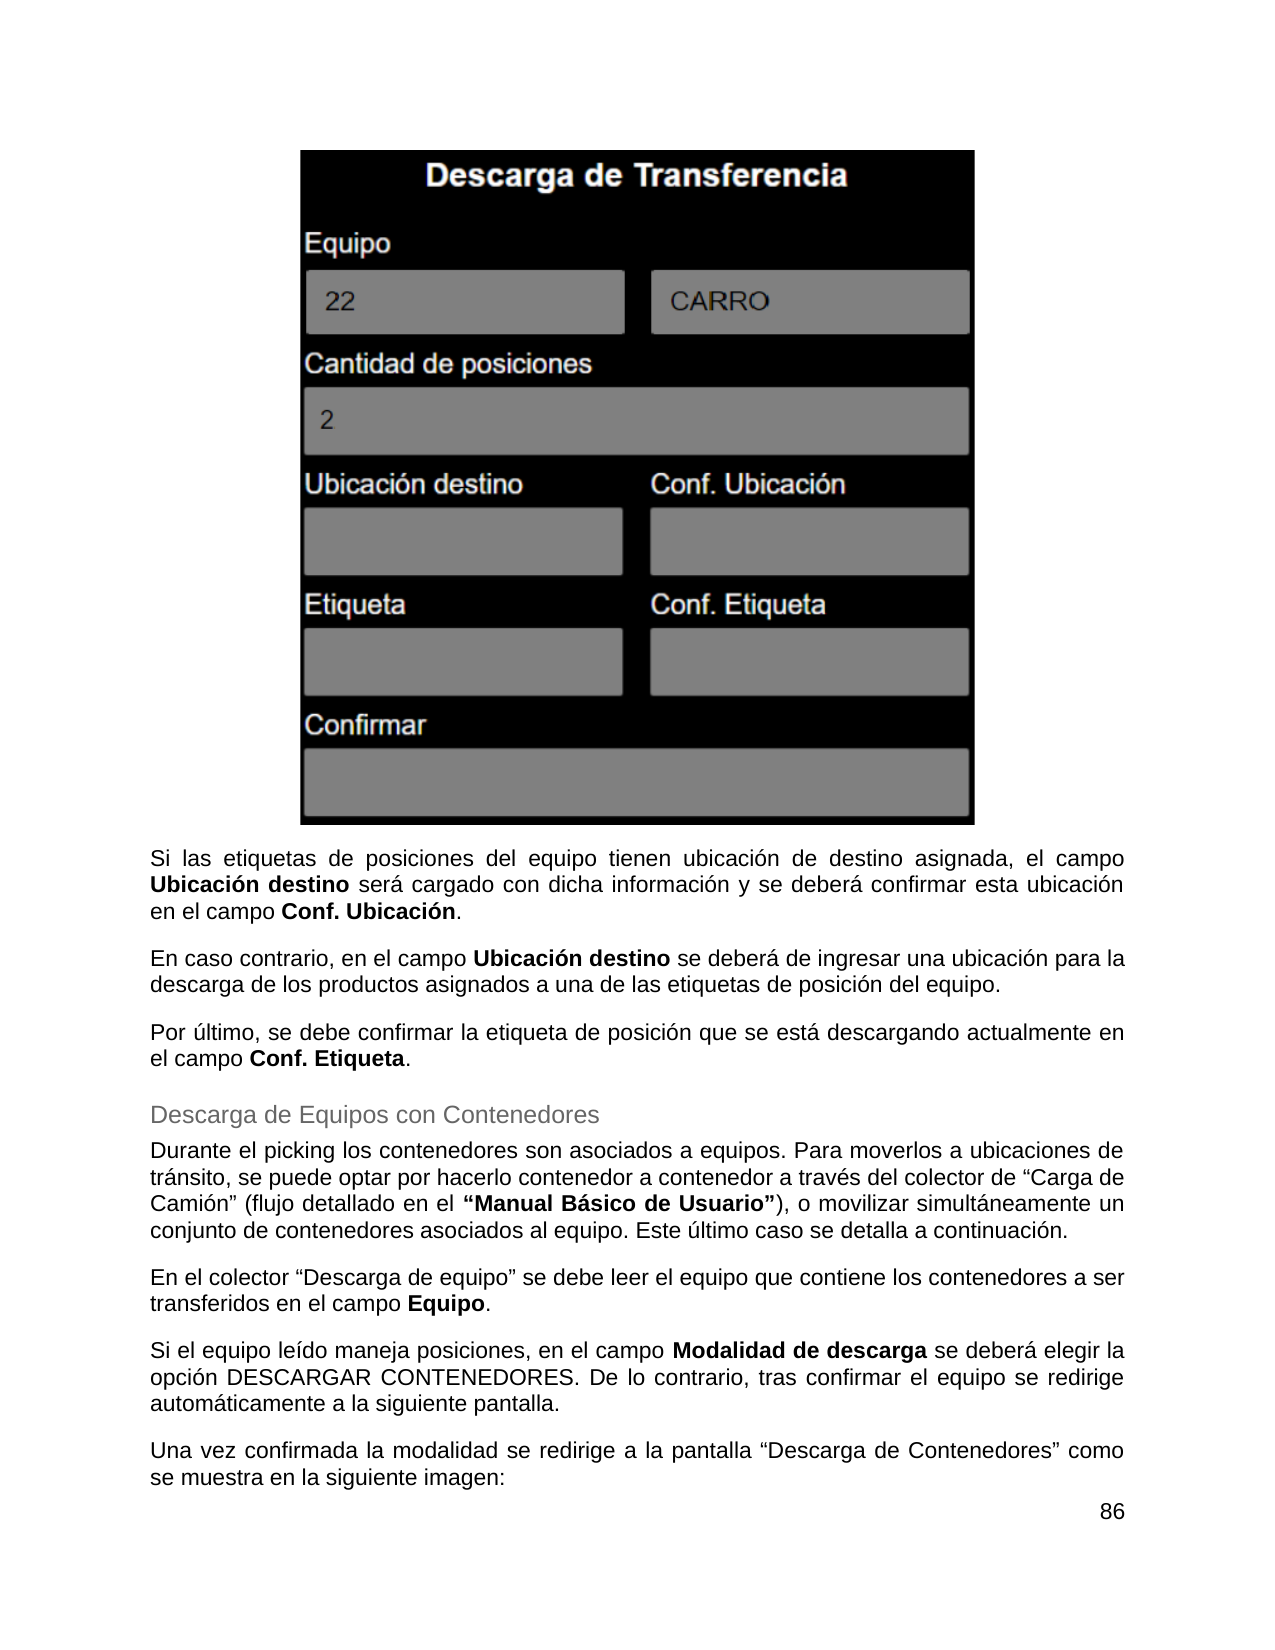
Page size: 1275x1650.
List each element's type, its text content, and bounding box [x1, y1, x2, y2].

text En el colector “Descarga de equipo” se debe leer el equipo que contiene los contenedores a ser transferidos en el campo Equipo. [150, 1264, 1125, 1316]
text Una vez confirmada la modalidad se redirige a la pantalla “Descarga de Contenedores” como se muestra en la siguiente imagen: [150, 1437, 1125, 1490]
text Durante el picking los contenedores son asociados a equipos. Para moverlos a ubicaciones de tránsito, se puede optar por hacerlo contenedor a contenedor a través del colector de “Carga de Camión” (flujo detallado en el “Manual Básico de Usuario”), o movilizar simultáneamente un conjunto de contenedores asociados al equipo. Este último caso se detalla a continuación. [150, 1137, 1125, 1243]
text Por último, se debe confirmar la etiqueta de posición que se está descargando actualmente en el campo Conf. Etiqueta. [150, 1018, 1125, 1071]
text En caso contrario, en el campo Ubicación destino se deberá de ingresar una ubicación para la descarga de los productos asignados a una de las etiquetas de posición del equipo. [150, 945, 1125, 998]
picture [300, 150, 975, 825]
subtitle Descarga de Equipos con Contenedores [150, 1100, 1125, 1129]
text Si las etiquetas de posiciones del equipo tienen ubicación de destino asignada, el campo Ubicación destino será cargado con dicha información y se deberá confirmar esta ubicación en el campo Conf. Ubicación. [150, 845, 1125, 924]
text Si el equipo leído maneja posiciones, en el campo Modalidad de descarga se deberá elegir la opción DESCARGAR CONTENEDORES. De lo contrario, tras confirmar el equipo se redirige automáticamente a la siguiente pantalla. [150, 1337, 1125, 1416]
